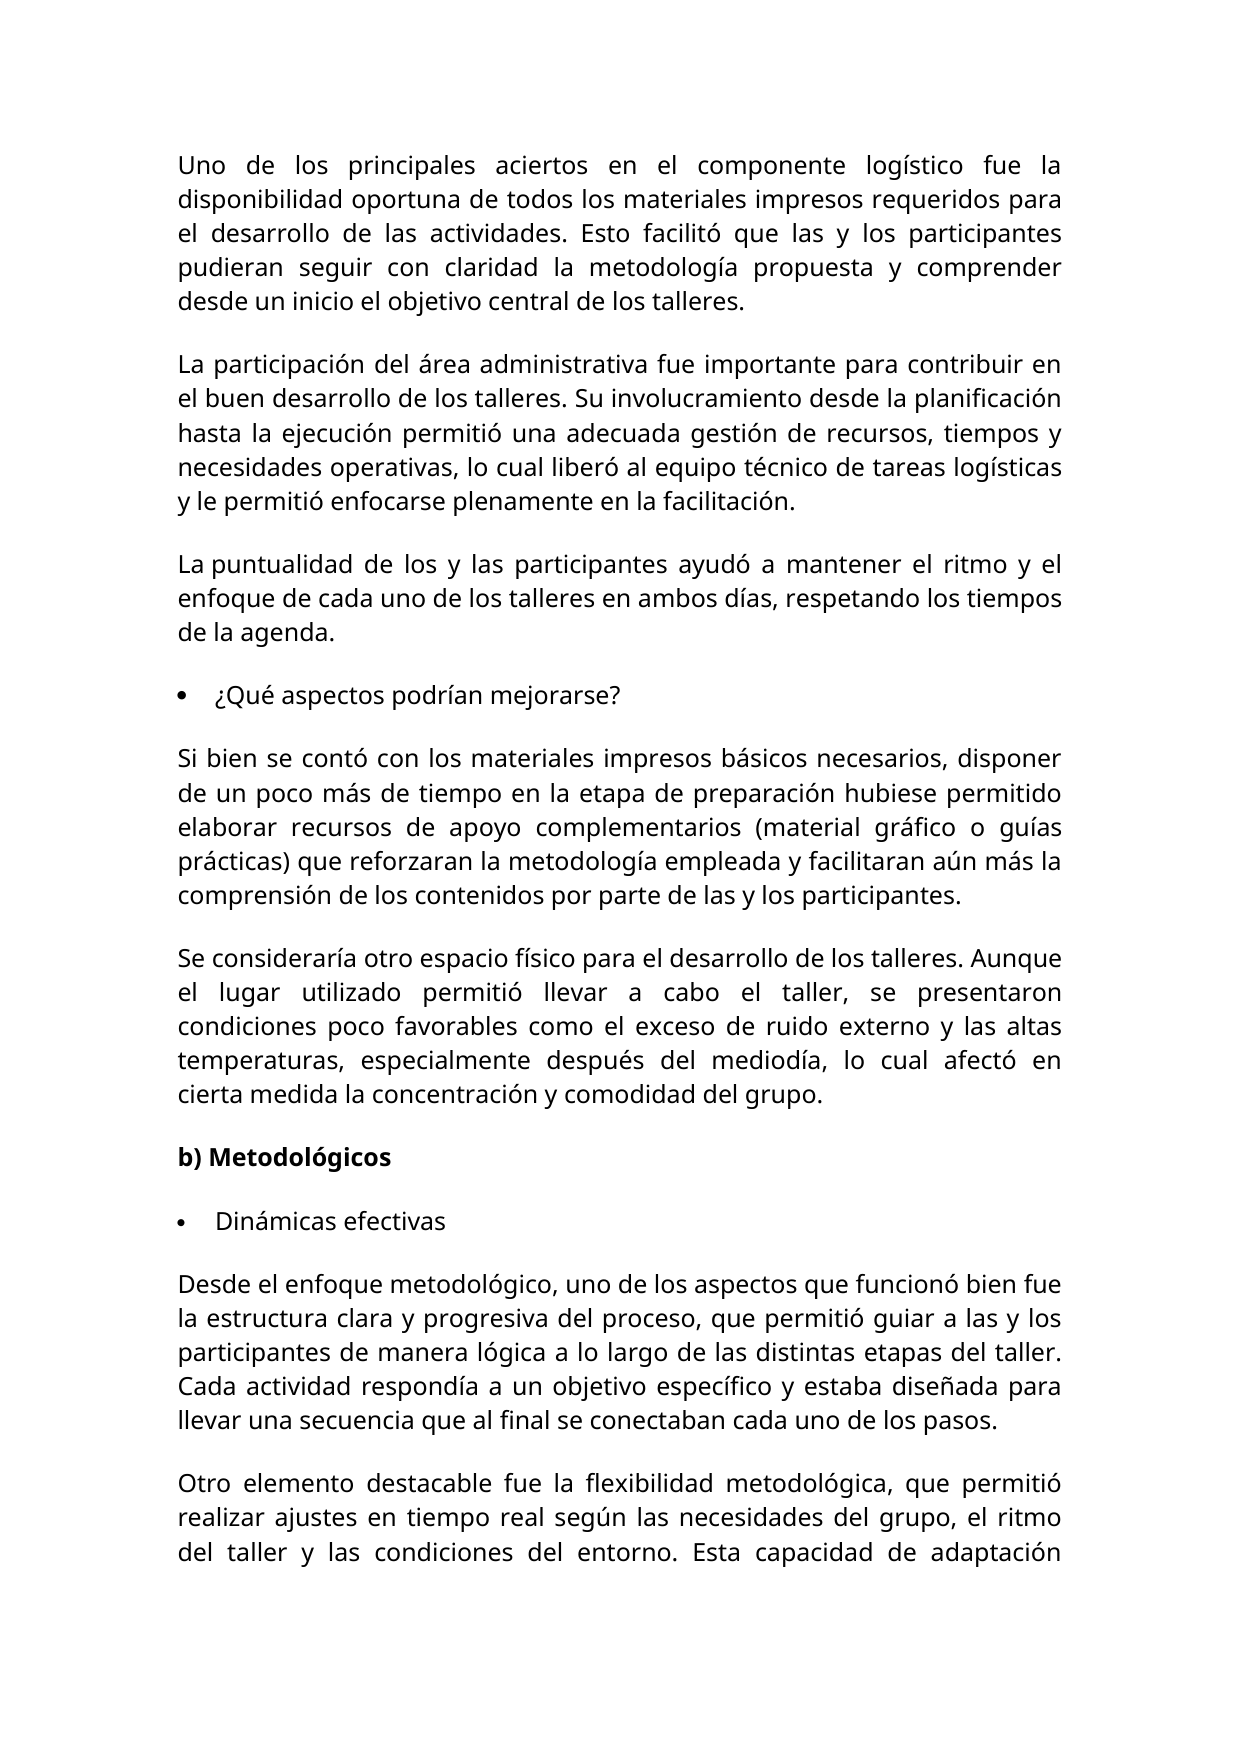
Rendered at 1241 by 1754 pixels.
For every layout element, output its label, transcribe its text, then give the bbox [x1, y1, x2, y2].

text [177, 1466, 1063, 1568]
list ¿Qué aspectos podrían mejorarse? [177, 678, 1063, 712]
text Uno de los principales aciertos en el componente logístico fue la disponibilidad oportuna de todos los materiales impresos requeridos para el desarrollo de las actividades. Esto facilitó que las y los participantes pudieran seguir con claridad la metodología propuesta y comprender desde un inicio el objetivo central de los talleres. [177, 148, 1063, 318]
text Se consideraría otro espacio físico para el desarrollo de los talleres. Aunque el lugar utilizado permitió llevar a cabo el taller, se presentaron condiciones poco favorables como el exceso de ruido externo y las altas temperaturas, especialmente después del mediodía, lo cual afectó en cierta medida la concentración y comodidad del grupo. [177, 941, 1063, 1111]
list Dinámicas efectivas [177, 1203, 1063, 1237]
text La puntualidad de los y las participantes ayudó a mantener el ritmo y el enfoque de cada uno de los talleres en ambos días, respetando los tiempos de la agenda. [177, 547, 1063, 649]
text b) Metodológicos [177, 1140, 1063, 1174]
text La participación del área administrativa fue importante para contribuir en el buen desarrollo de los talleres. Su involucramiento desde la planificación hasta la ejecución permitió una adecuada gestión de recursos, tiempos y necesidades operativas, lo cual liberó al equipo técnico de tareas logísticas y le permitió enfocarse plenamente en la facilitación. [177, 347, 1063, 517]
text Si bien se contó con los materiales impresos básicos necesarios, disponer de un poco más de tiempo en la etapa de preparación hubiese permitido elaborar recursos de apoyo complementarios (material gráfico o guías prácticas) que reforzaran la metodología empleada y facilitaran aún más la comprensión de los contenidos por parte de las y los participantes. [177, 741, 1063, 911]
text Desde el enfoque metodológico, uno de los aspectos que funcionó bien fue la estructura clara y progresiva del proceso, que permitió guiar a las y los participantes de manera lógica a lo largo de las distintas etapas del taller. Cada actividad respondía a un objetivo específico y estaba diseñada para llevar una secuencia que al final se conectaban cada uno de los pasos. [177, 1267, 1063, 1437]
